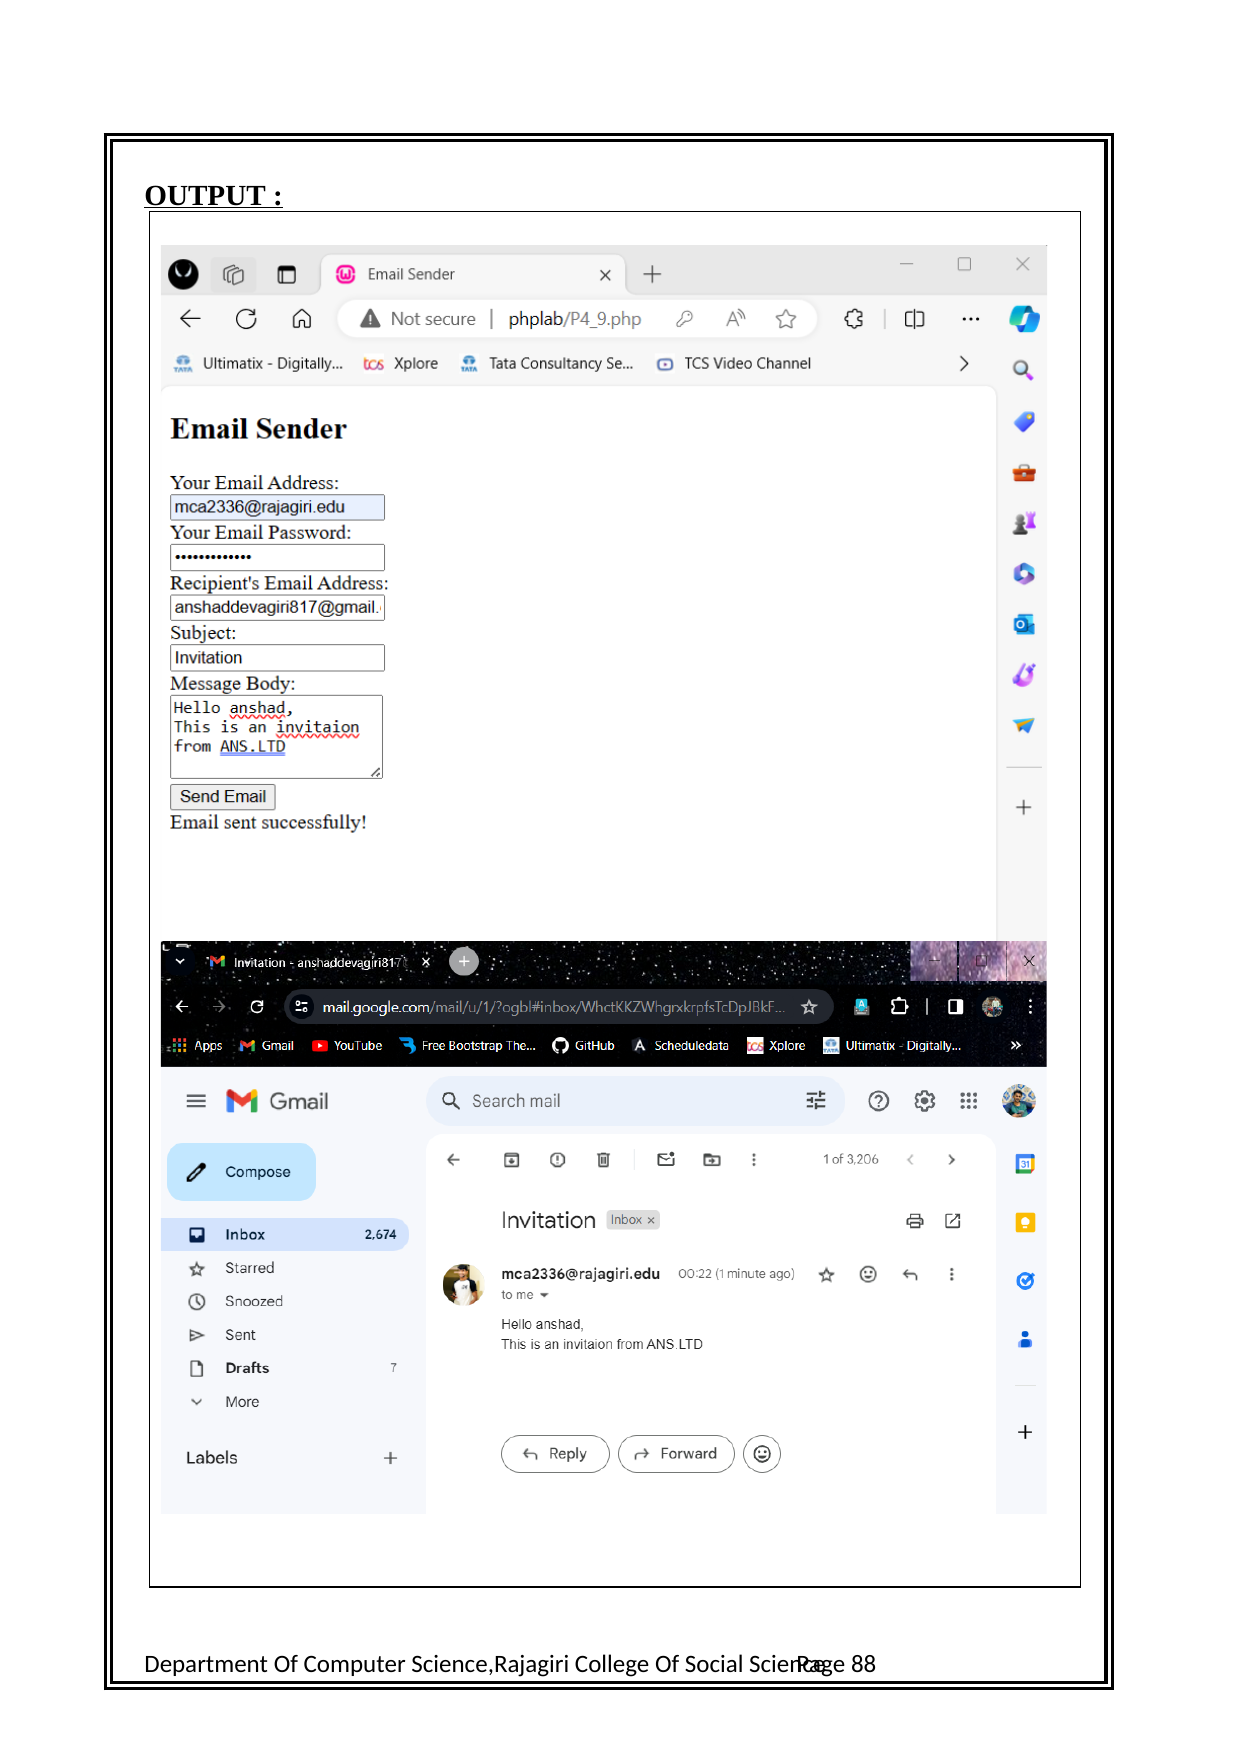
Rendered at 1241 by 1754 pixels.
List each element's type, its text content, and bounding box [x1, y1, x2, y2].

picture [160, 245, 1048, 1514]
table_header [150, 212, 1080, 1586]
text OUTPUT : [144, 178, 1096, 211]
